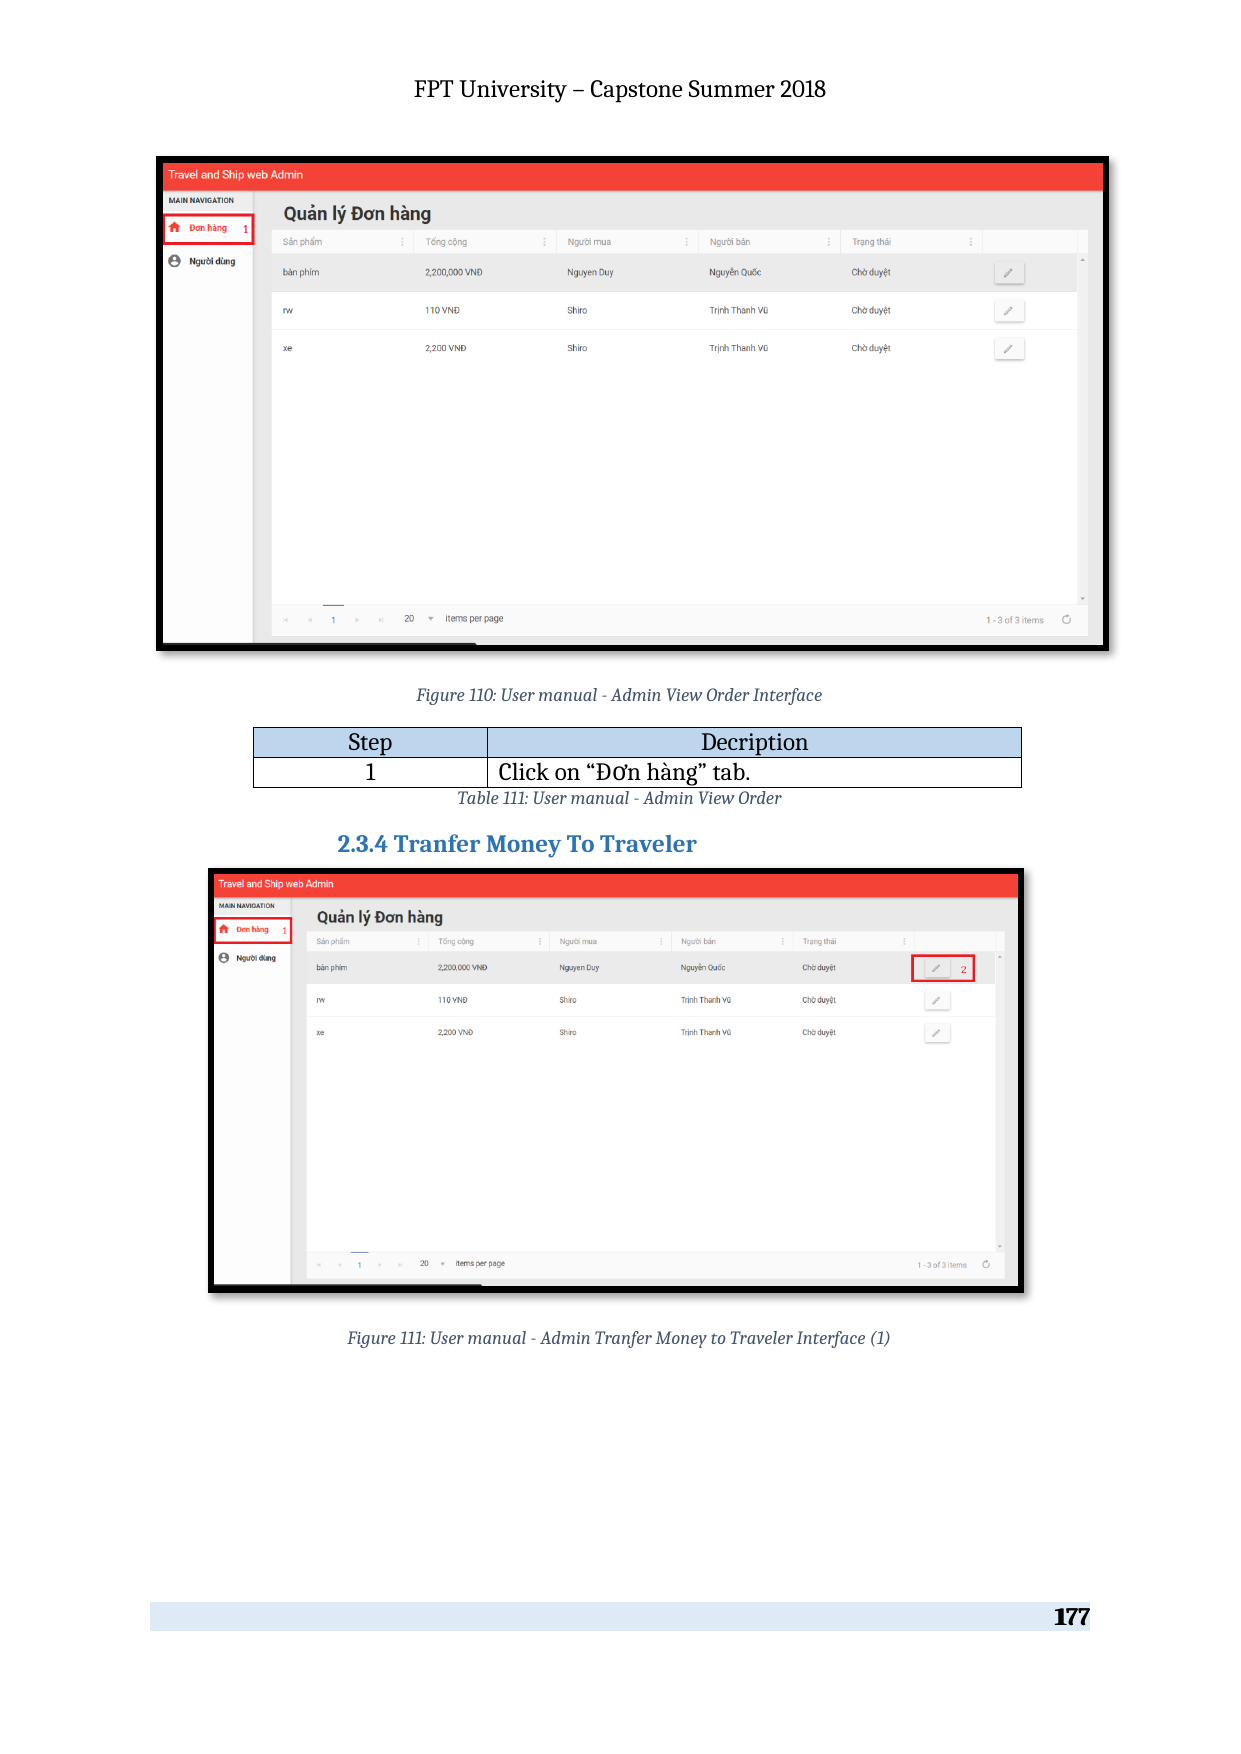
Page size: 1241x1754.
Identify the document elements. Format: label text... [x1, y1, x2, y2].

picture [163, 163, 1103, 645]
subtitle 2.3.4 Tranfer Money To Traveler [337, 830, 1090, 859]
picture [214, 874, 1018, 1286]
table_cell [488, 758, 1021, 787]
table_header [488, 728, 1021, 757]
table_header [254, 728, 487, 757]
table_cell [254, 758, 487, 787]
